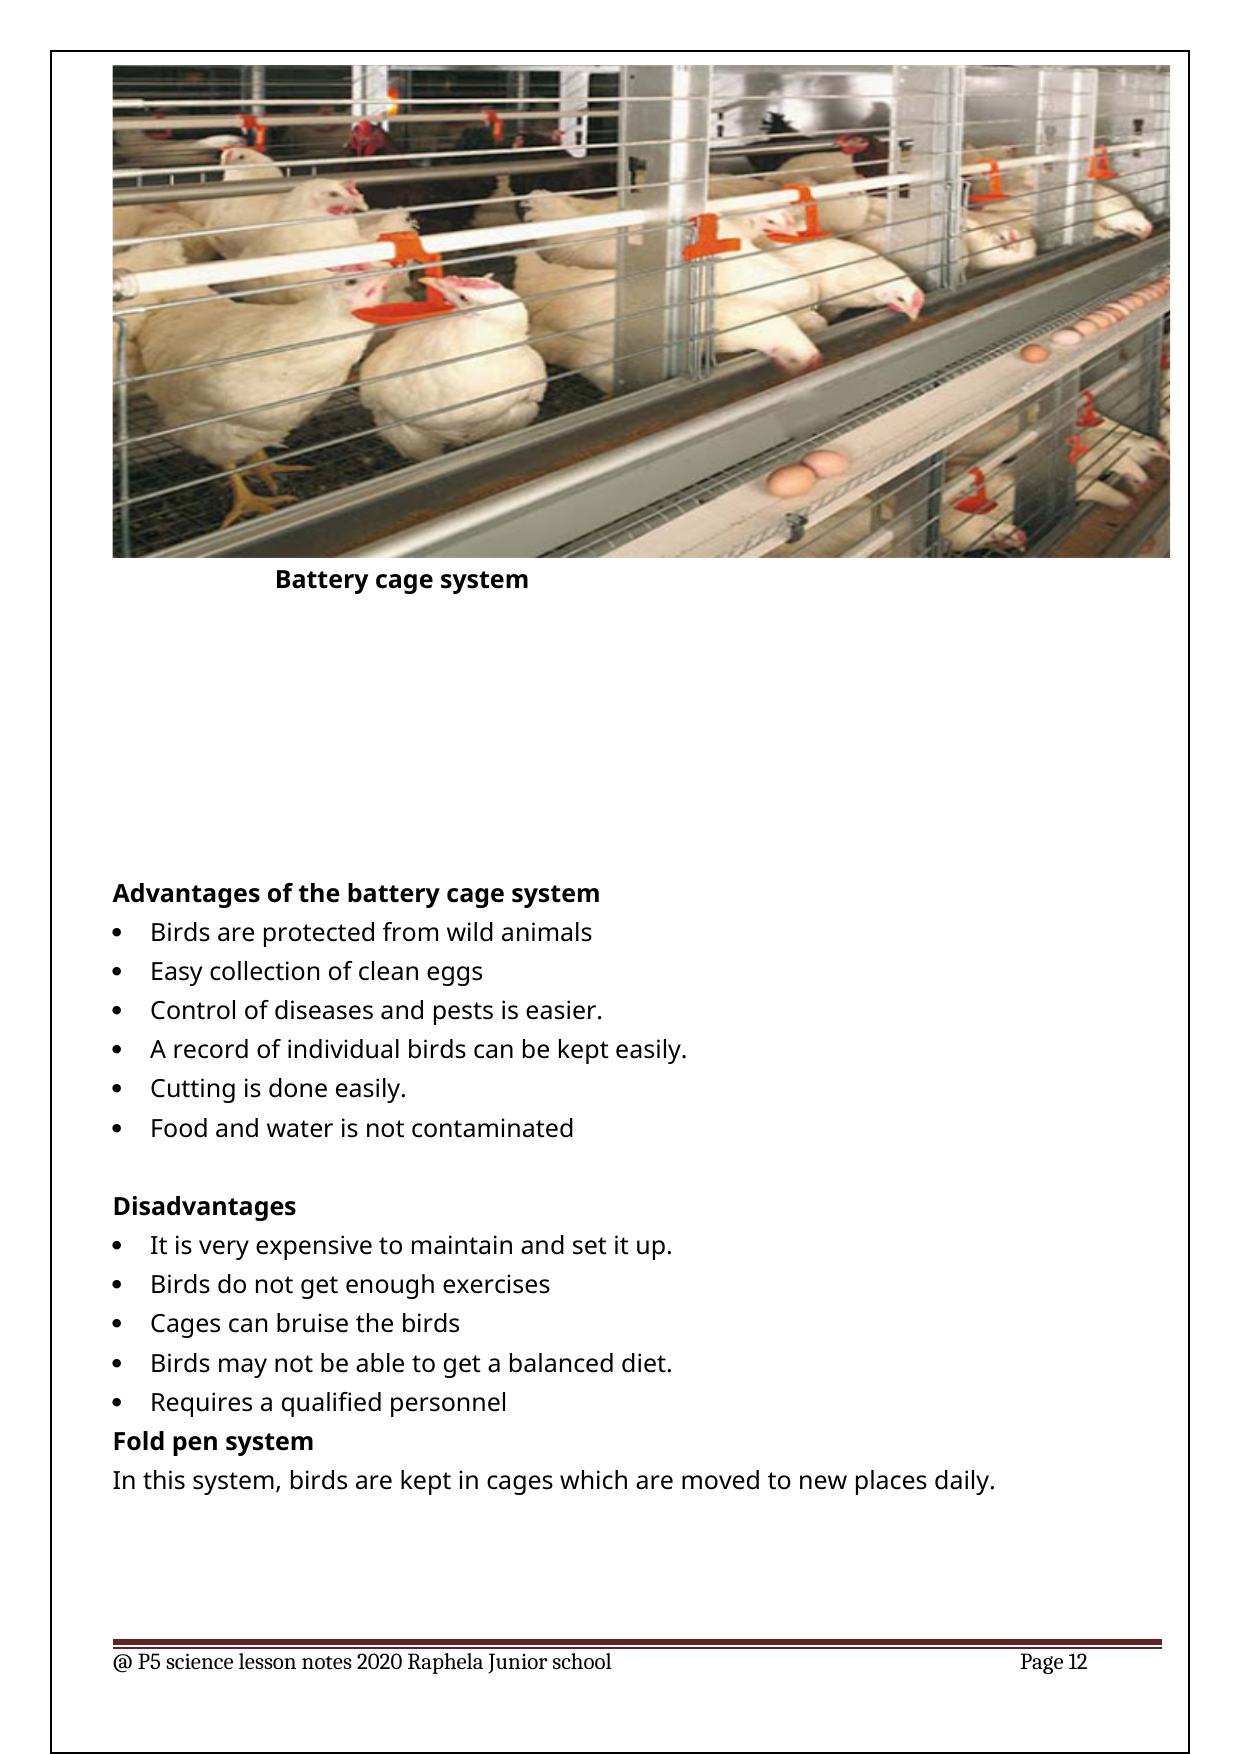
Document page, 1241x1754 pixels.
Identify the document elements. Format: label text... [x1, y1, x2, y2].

text Fold pen system [112, 1424, 1162, 1458]
text Disadvantages [112, 1189, 1162, 1223]
list Cutting is done easily. [112, 1071, 1162, 1105]
text Advantages of the battery cage system [112, 875, 1162, 909]
list Birds do not get enough exercises [112, 1267, 1162, 1301]
list Cages can bruise the birds [112, 1306, 1162, 1340]
list A record of individual birds can be kept easily. [112, 1032, 1162, 1066]
list Food and water is not contaminated [112, 1110, 1162, 1144]
list It is very expensive to maintain and set it up. [112, 1228, 1162, 1262]
list Birds are protected from wild animals [112, 914, 1162, 948]
list Control of diseases and pests is easier. [112, 993, 1162, 1027]
picture [112, 65, 1171, 558]
text In this system, birds are kept in cages which are moved to new places daily. [112, 1463, 1162, 1497]
list Easy collection of clean eggs [112, 954, 1162, 988]
text Battery cage system [112, 562, 1162, 596]
list Birds may not be able to get a balanced diet. [112, 1345, 1162, 1379]
list Requires a qualified personnel [112, 1384, 1162, 1418]
